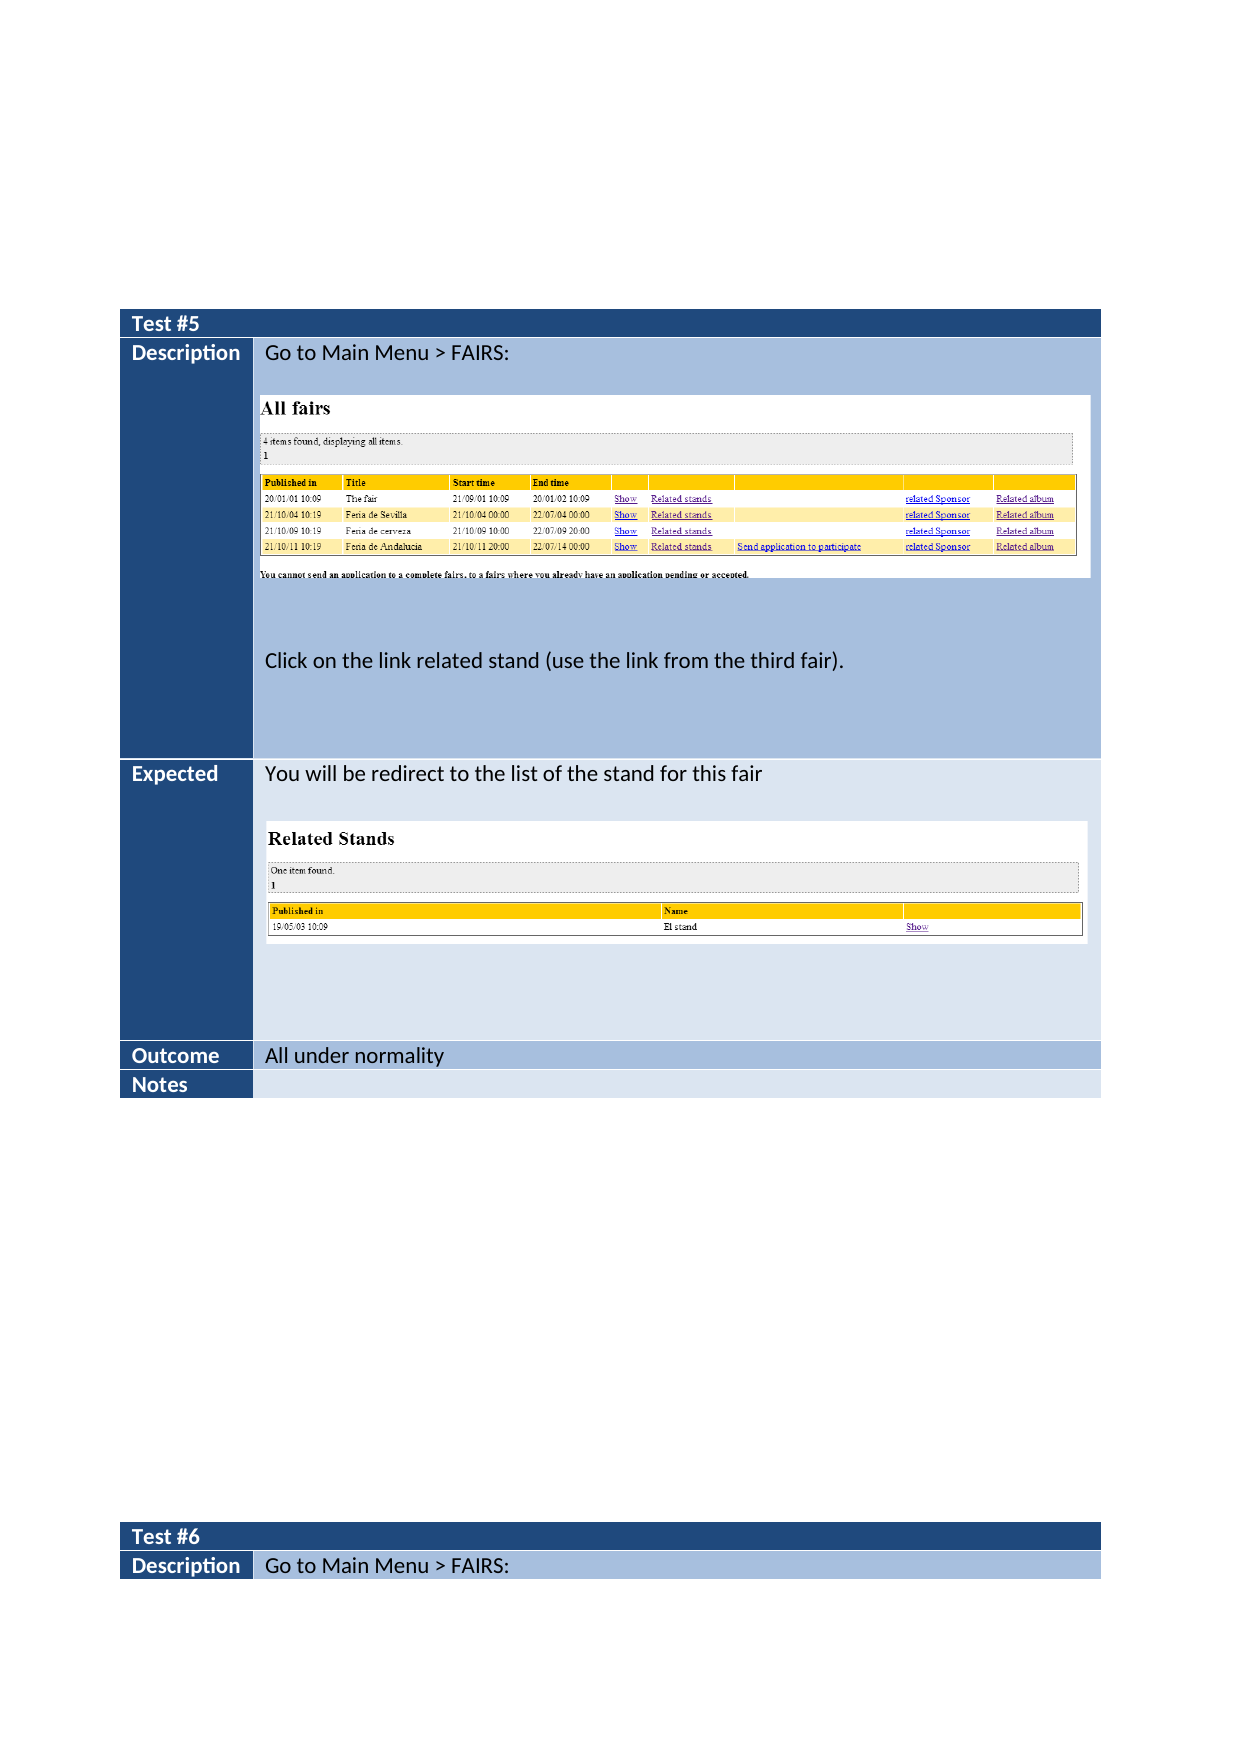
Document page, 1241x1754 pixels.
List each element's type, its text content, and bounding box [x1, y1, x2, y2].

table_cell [254, 1551, 1101, 1579]
table_cell Description [120, 338, 253, 758]
table_header Test #6 [120, 1522, 1101, 1550]
table_cell [254, 1070, 1101, 1098]
table_cell You will be redirect to the list of the stand for this fair [254, 760, 1101, 1040]
table_cell Expected [120, 760, 253, 1040]
table_header Test #5 [120, 309, 1101, 337]
table_cell Outcome [120, 1041, 253, 1069]
picture [259, 395, 1091, 577]
table_cell Go to Main Menu > FAIRS: Click on the link related stand (use the link from the third fair). [254, 338, 1101, 758]
table_cell Description [120, 1551, 253, 1579]
table_cell All under normality [254, 1041, 1101, 1069]
picture [265, 821, 1088, 943]
table_cell Notes [120, 1070, 253, 1098]
